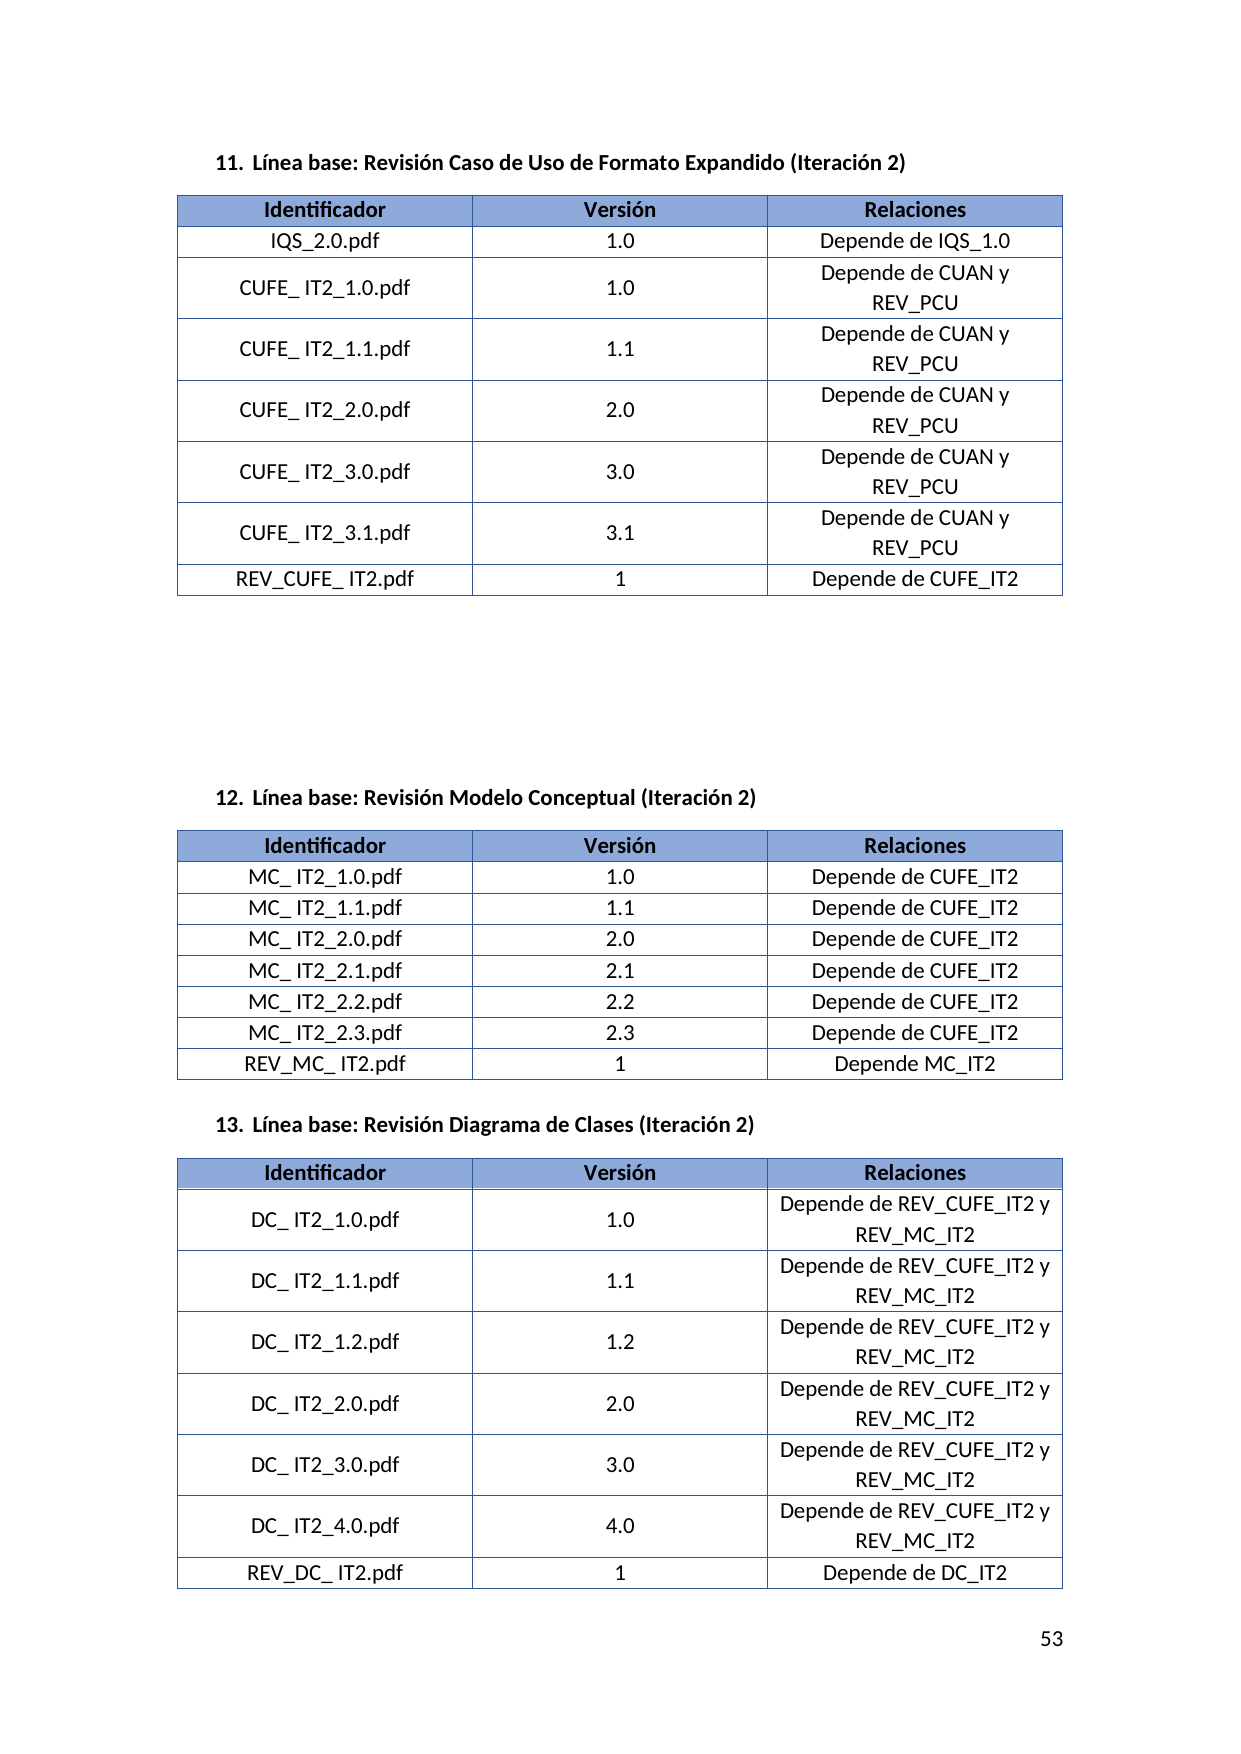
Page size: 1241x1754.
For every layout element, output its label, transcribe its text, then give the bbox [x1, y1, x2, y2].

list Línea base: Revisión Modelo Conceptual (Iteración 2) [215, 783, 1063, 811]
table_cell Depende de REV_CUFE_IT2 y REV_MC_IT2 [768, 1496, 1062, 1557]
table_cell 1.1 [473, 894, 767, 923]
table_cell DC_ IT2_4.0.pdf [178, 1496, 472, 1557]
table_cell Depende de CUFE_IT2 [768, 1018, 1062, 1048]
table_header Relaciones [768, 831, 1062, 861]
table_cell MC_ IT2_1.0.pdf [178, 862, 472, 892]
table_cell Depende de CUFE_IT2 [768, 987, 1062, 1017]
table_cell DC_ IT2_1.1.pdf [178, 1251, 472, 1311]
table_cell REV_DC_ IT2.pdf [178, 1558, 472, 1588]
table_cell 2.0 [473, 925, 767, 955]
table_cell DC_ IT2_2.0.pdf [178, 1374, 472, 1434]
table_cell DC_ IT2_1.2.pdf [178, 1312, 472, 1373]
table_cell CUFE_ IT2_1.1.pdf [178, 319, 472, 379]
table_cell 1 [473, 1558, 767, 1588]
table_cell MC_ IT2_1.1.pdf [178, 894, 472, 923]
table_cell MC_ IT2_2.2.pdf [178, 987, 472, 1017]
table_header Relaciones [768, 196, 1062, 226]
table_cell Depende de REV_CUFE_IT2 y REV_MC_IT2 [768, 1374, 1062, 1434]
table_cell DC_ IT2_3.0.pdf [178, 1435, 472, 1495]
table_cell CUFE_ IT2_3.0.pdf [178, 442, 472, 502]
table_cell CUFE_ IT2_3.1.pdf [178, 503, 472, 563]
table_cell 3.0 [473, 442, 767, 502]
table_header Identificador [178, 1159, 472, 1188]
table_cell CUFE_ IT2_1.0.pdf [178, 258, 472, 318]
table_cell 1.0 [473, 1190, 767, 1250]
table_cell 3.1 [473, 503, 767, 563]
list Línea base: Revisión Caso de Uso de Formato Expandido (Iteración 2) [215, 148, 1063, 176]
table_cell 2.1 [473, 956, 767, 986]
table_cell 4.0 [473, 1496, 767, 1557]
table_cell 1.1 [473, 319, 767, 379]
table_cell MC_ IT2_2.1.pdf [178, 956, 472, 986]
table_cell 3.0 [473, 1435, 767, 1495]
table_cell IQS_2.0.pdf [178, 227, 472, 257]
table_cell MC_ IT2_2.0.pdf [178, 925, 472, 955]
table_cell 1 [473, 565, 767, 595]
table_cell DC_ IT2_1.0.pdf [178, 1190, 472, 1250]
table_cell Depende de CUAN y REV_PCU [768, 503, 1062, 563]
table_cell 1.0 [473, 862, 767, 892]
table_header Relaciones [768, 1159, 1062, 1188]
table_cell REV_CUFE_ IT2.pdf [178, 565, 472, 595]
table_cell Depende de CUFE_IT2 [768, 894, 1062, 923]
table_cell MC_ IT2_2.3.pdf [178, 1018, 472, 1048]
table_cell Depende de CUFE_IT2 [768, 925, 1062, 955]
table_cell REV_MC_ IT2.pdf [178, 1049, 472, 1079]
table_cell Depende de CUAN y REV_PCU [768, 381, 1062, 441]
table_cell Depende MC_IT2 [768, 1049, 1062, 1079]
table_cell 1.1 [473, 1251, 767, 1311]
table_cell Depende de CUFE_IT2 [768, 565, 1062, 595]
table_cell 2.0 [473, 381, 767, 441]
table_cell Depende de REV_CUFE_IT2 y REV_MC_IT2 [768, 1312, 1062, 1373]
table_cell 2.0 [473, 1374, 767, 1434]
table_header Versión [473, 831, 767, 861]
table_cell Depende de CUAN y REV_PCU [768, 319, 1062, 379]
table_cell Depende de REV_CUFE_IT2 y REV_MC_IT2 [768, 1435, 1062, 1495]
table_cell Depende de CUAN y REV_PCU [768, 258, 1062, 318]
table_cell 2.2 [473, 987, 767, 1017]
table_header Versión [473, 1159, 767, 1188]
table_cell Depende de REV_CUFE_IT2 y REV_MC_IT2 [768, 1190, 1062, 1250]
table_cell Depende de DC_IT2 [768, 1558, 1062, 1588]
table_cell Depende de CUAN y REV_PCU [768, 442, 1062, 502]
table_cell Depende de CUFE_IT2 [768, 956, 1062, 986]
table_header Versión [473, 196, 767, 226]
table_cell CUFE_ IT2_2.0.pdf [178, 381, 472, 441]
table_cell Depende de CUFE_IT2 [768, 862, 1062, 892]
table_cell Depende de REV_CUFE_IT2 y REV_MC_IT2 [768, 1251, 1062, 1311]
table_cell 1.0 [473, 258, 767, 318]
table_cell 1.0 [473, 227, 767, 257]
table_header Identificador [178, 831, 472, 861]
table_cell Depende de IQS_1.0 [768, 227, 1062, 257]
table_cell 1.2 [473, 1312, 767, 1373]
table_cell 1 [473, 1049, 767, 1079]
table_header Identificador [178, 196, 472, 226]
list Línea base: Revisión Diagrama de Clases (Iteración 2) [215, 1111, 1063, 1138]
table_cell 2.3 [473, 1018, 767, 1048]
